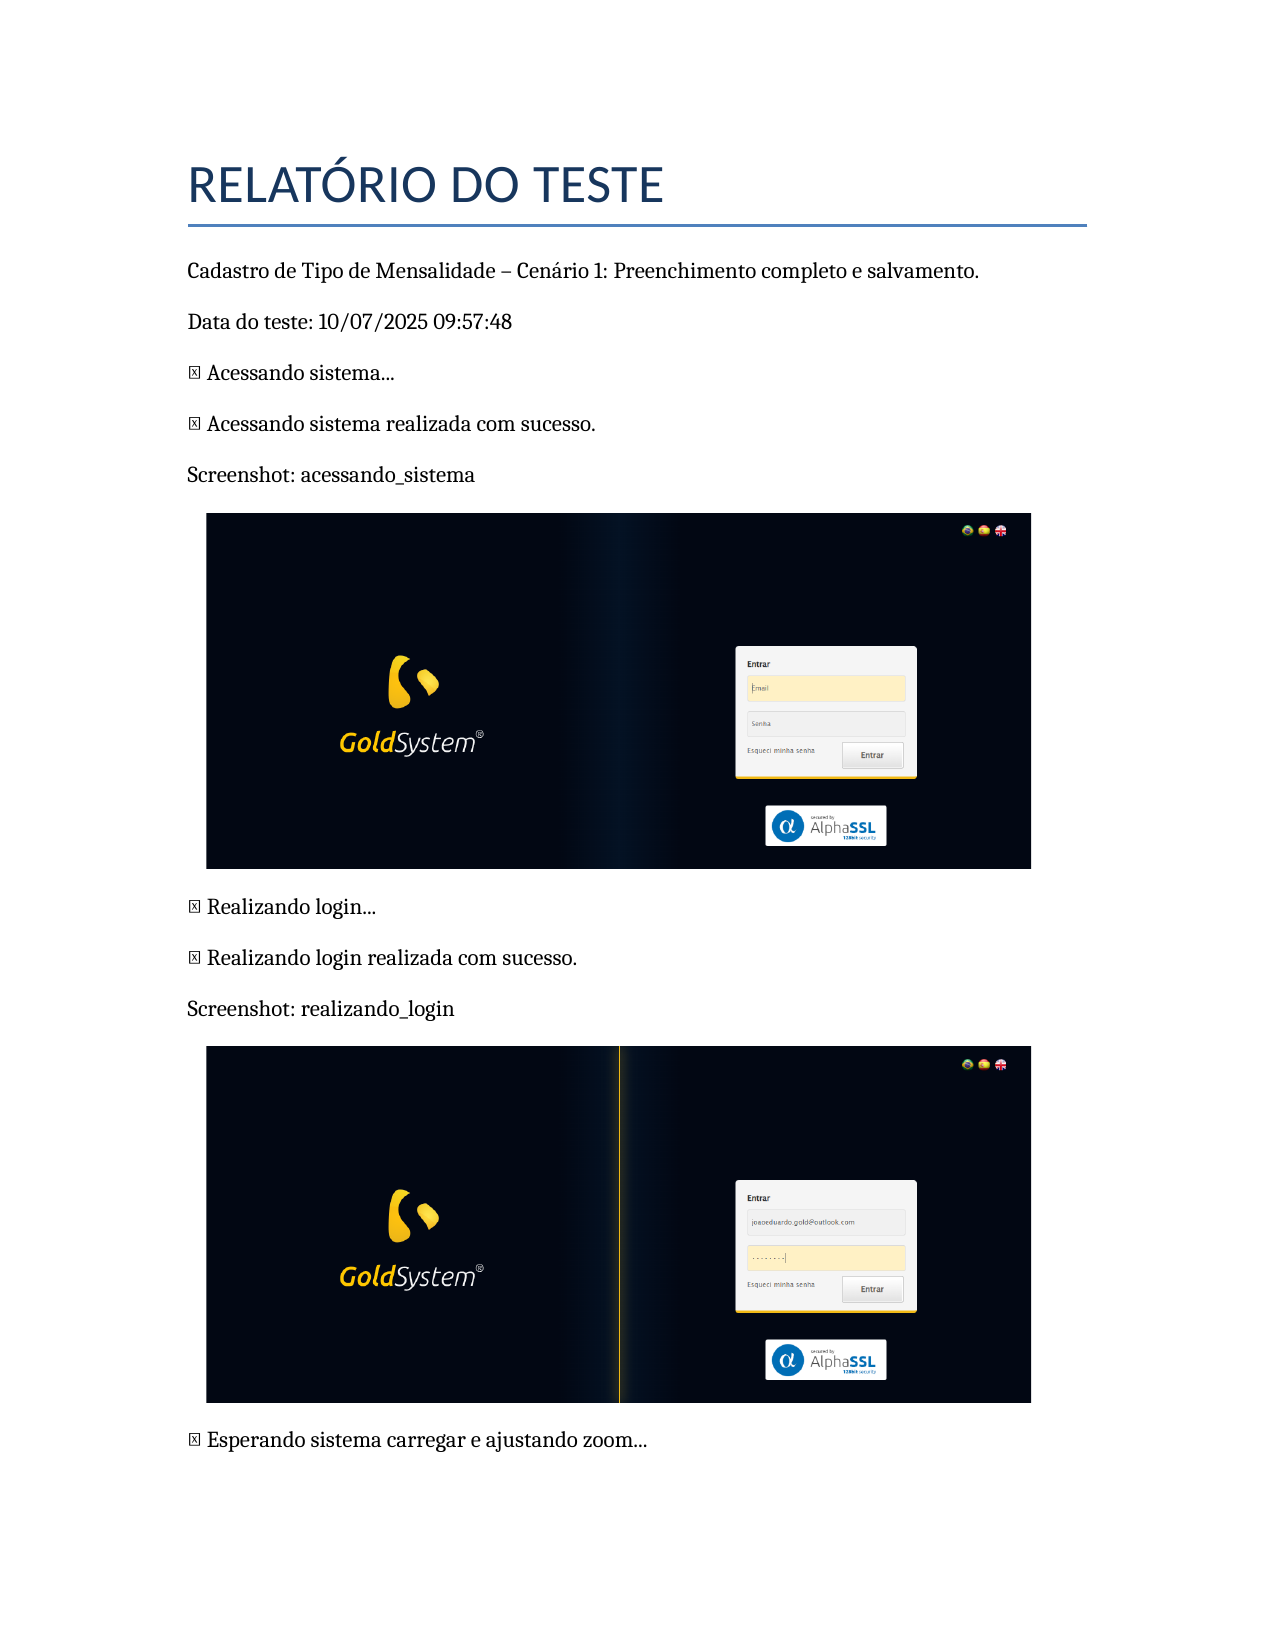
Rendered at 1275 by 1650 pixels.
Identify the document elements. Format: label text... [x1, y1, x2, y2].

text Screenshot: acessando_sistema [187, 462, 1087, 488]
text 🔄 Realizando login... [187, 893, 1087, 920]
text Data do teste: 10/07/2025 09:57:48 [187, 309, 1087, 335]
text ✅ Acessando sistema realizada com sucesso. [187, 411, 1087, 437]
text ✅ Realizando login realizada com sucesso. [187, 944, 1087, 971]
picture [206, 1046, 1032, 1403]
title RELATÓRIO DO TESTE [187, 150, 1087, 227]
text Screenshot: realizando_login [187, 996, 1087, 1022]
text 🔄 Acessando sistema... [187, 360, 1087, 386]
text Cadastro de Tipo de Mensalidade – Cenário 1: Preenchimento completo e salvamento. [187, 258, 1087, 284]
picture [206, 513, 1032, 869]
text 🔄 Esperando sistema carregar e ajustando zoom... [187, 1427, 1087, 1453]
